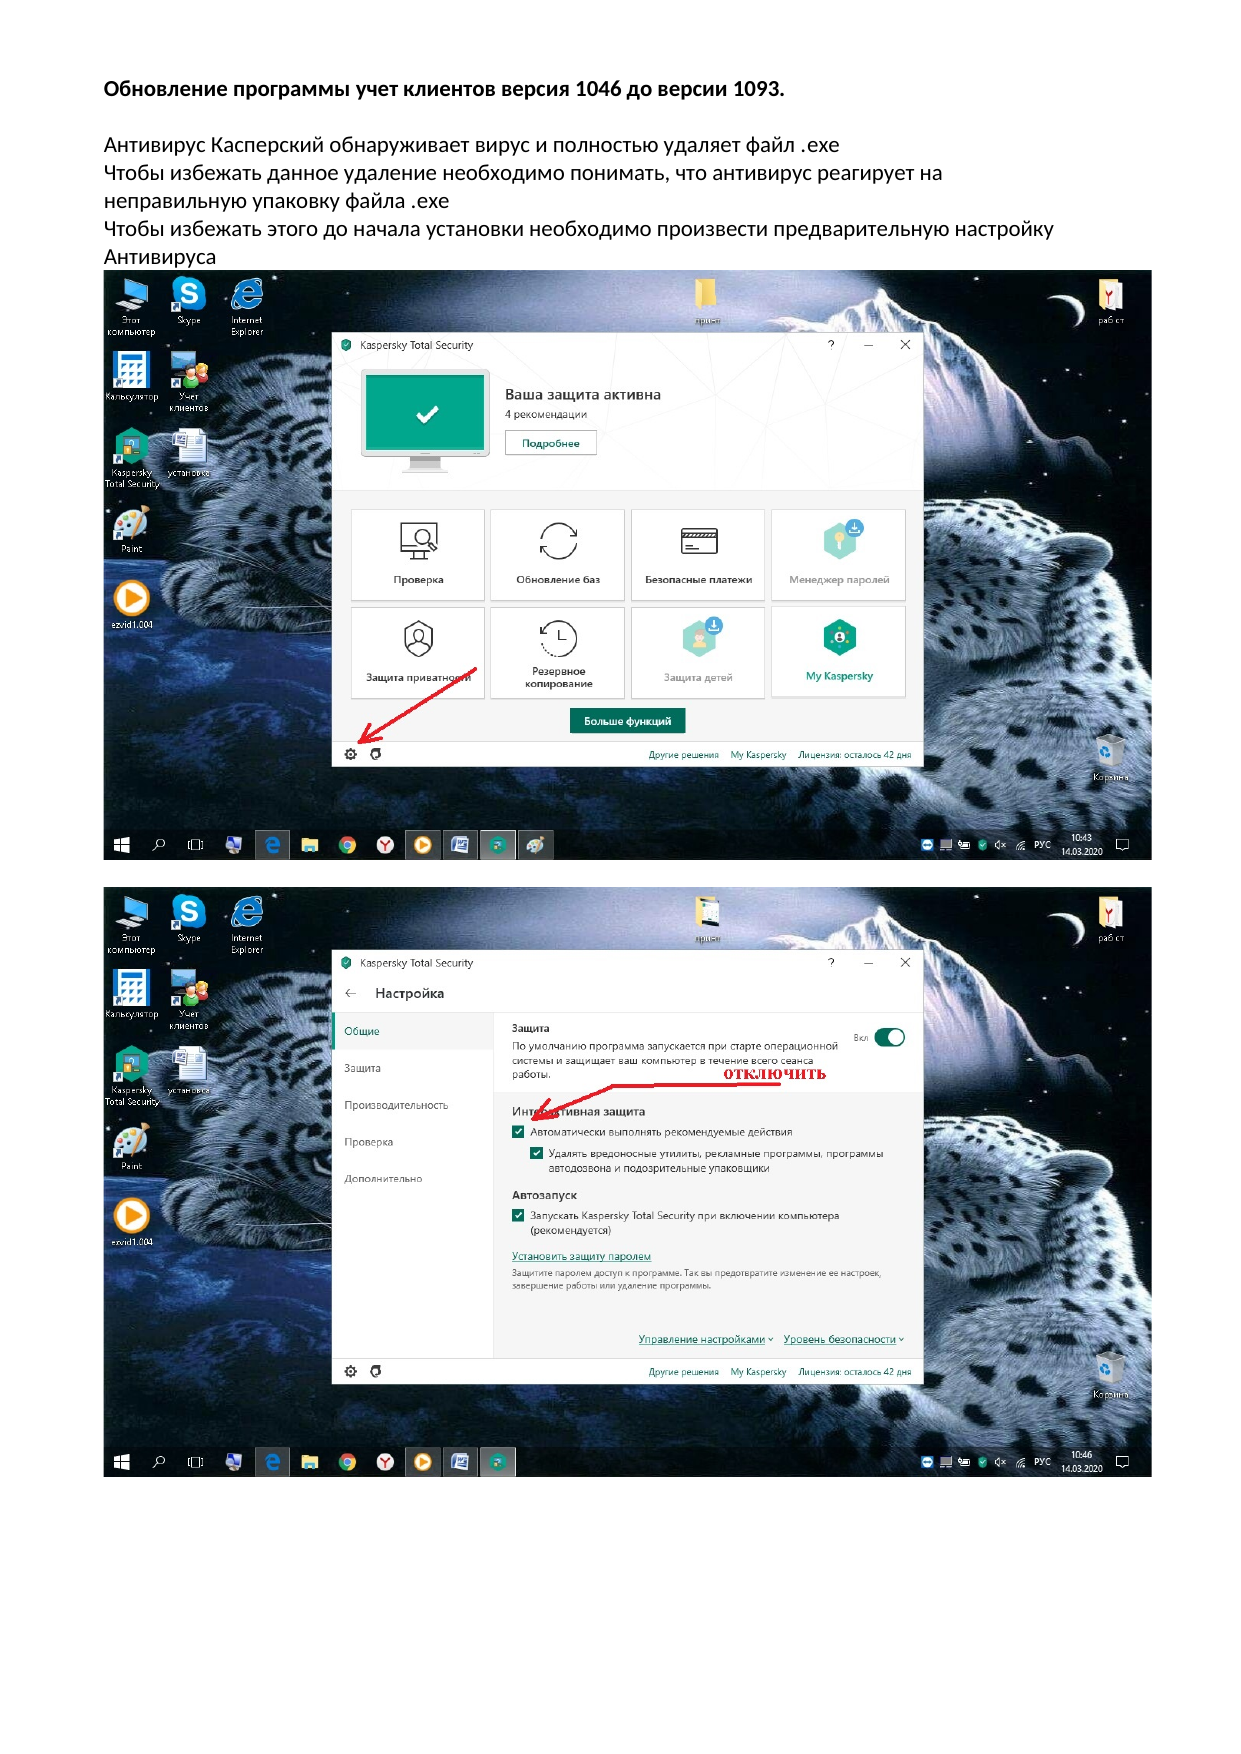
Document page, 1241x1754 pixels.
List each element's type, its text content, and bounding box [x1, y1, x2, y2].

text Антивирус Касперский обнаруживает вирус и полностью удаляет файл .exe [103, 130, 1152, 158]
picture [103, 270, 1152, 860]
text Обновление программы учет клиентов версия 1046 до версии 1093. [103, 74, 1152, 102]
picture [103, 887, 1152, 1477]
text Чтобы избежать данное удаление необходимо понимать, что антивирус реагирует на [103, 158, 1152, 186]
text Антивируса [103, 242, 1152, 270]
text неправильную упаковку файла .exe [103, 186, 1152, 214]
text Чтобы избежать этого до начала установки необходимо произвести предварительную настройку [103, 214, 1152, 242]
